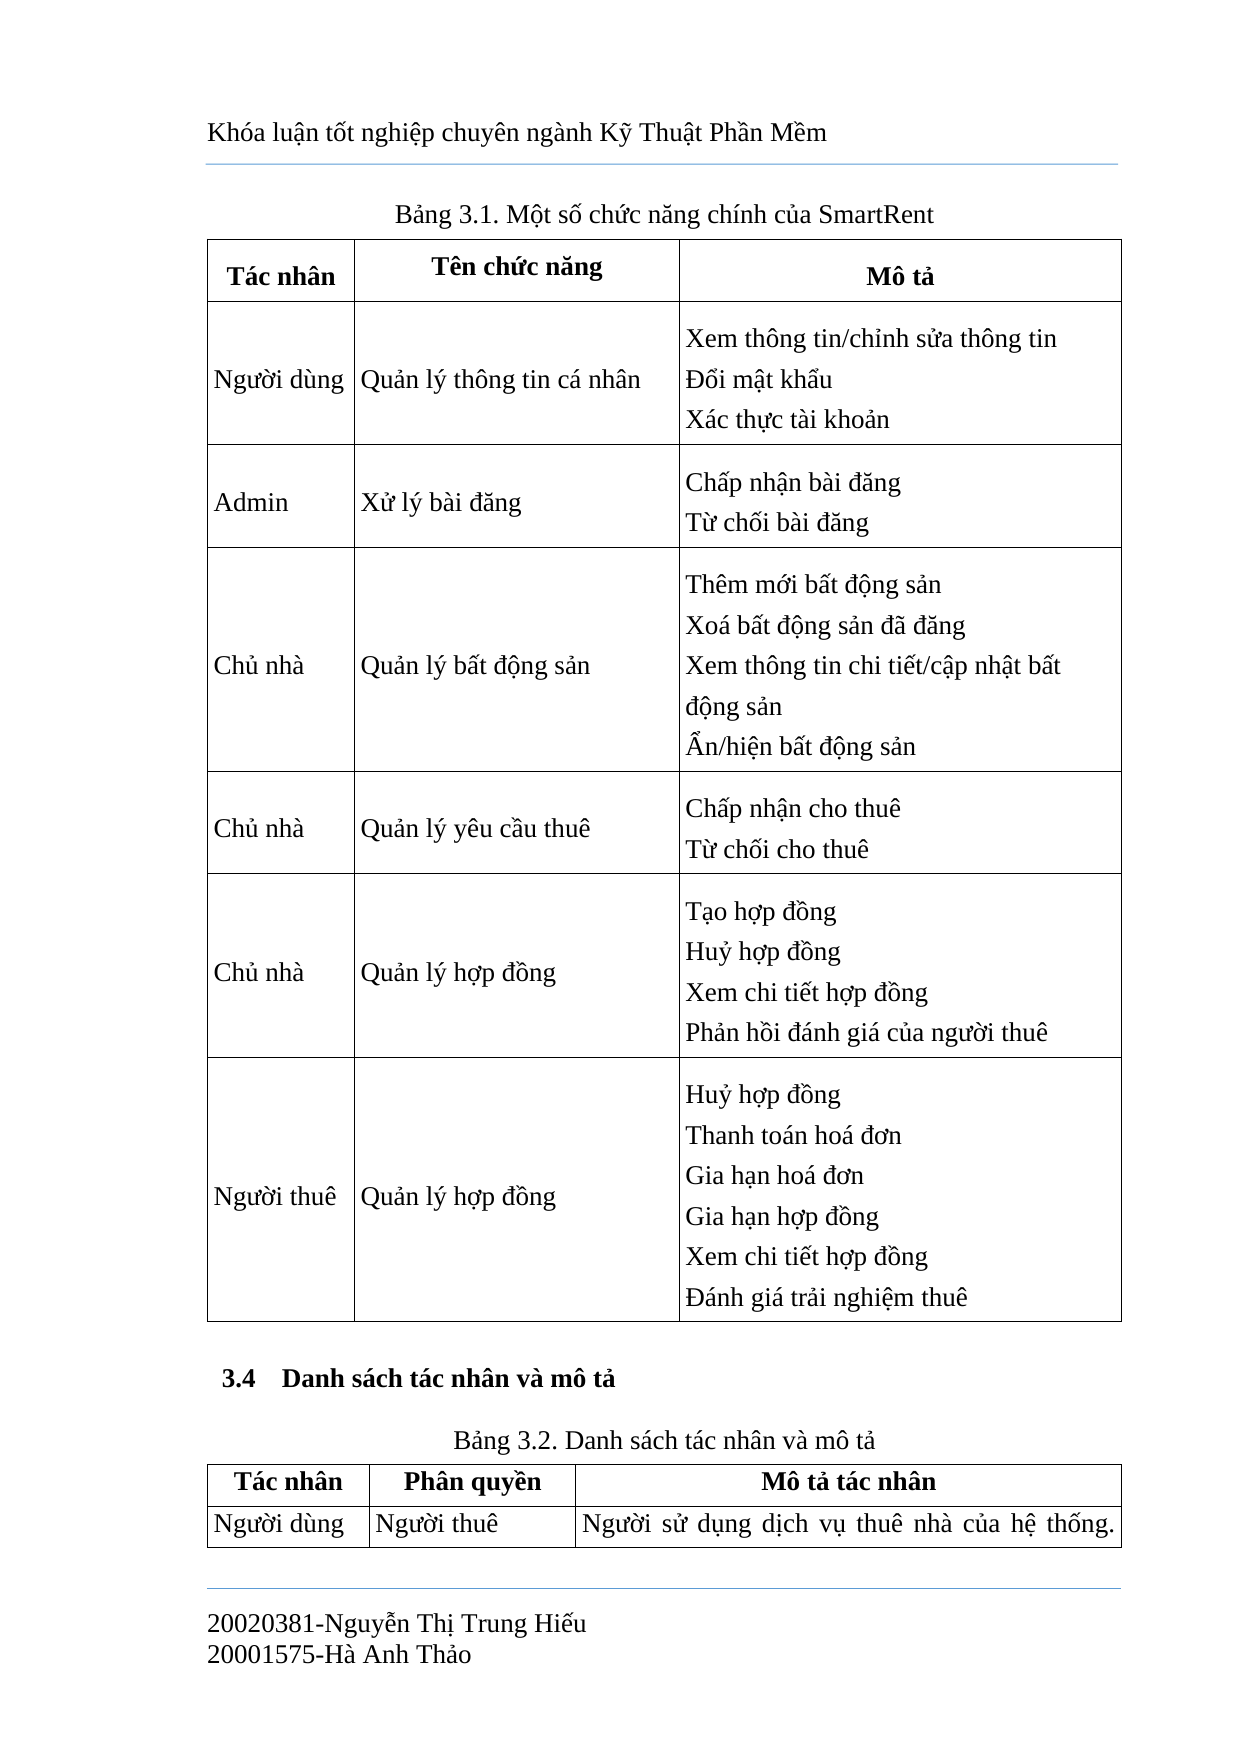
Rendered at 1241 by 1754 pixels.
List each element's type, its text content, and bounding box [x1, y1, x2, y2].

table_cell Thêm mới bất động sản Xoá bất động sản đã đăng Xem thông tin chi tiết/cập nhật bất động sản Ẩn/hiện bất động sản [680, 548, 1121, 771]
table_header Tên chức năng [355, 240, 679, 301]
table_cell Tạo hợp đồng Huỷ hợp đồng Xem chi tiết hợp đồng Phản hồi đánh giá của người thuê [680, 874, 1121, 1057]
table_cell Người dùng [208, 302, 354, 444]
table_cell Admin [208, 445, 354, 547]
table_cell Quản lý thông tin cá nhân [355, 302, 679, 444]
table_cell Chấp nhận bài đăng Từ chối bài đăng [680, 445, 1121, 547]
table_cell Xử lý bài đăng [355, 445, 679, 547]
table_header Phân quyền [370, 1465, 575, 1506]
text Bảng 3.1. Một số chức năng chính của SmartRent [207, 198, 1122, 229]
table_cell Xem thông tin/chỉnh sửa thông tin Đổi mật khẩu Xác thực tài khoản [680, 302, 1121, 444]
table_cell Chấp nhận cho thuê Từ chối cho thuê [680, 772, 1121, 873]
subtitle Danh sách tác nhân và mô tả [222, 1363, 1122, 1394]
table_cell Người thuê [208, 1058, 354, 1321]
table_cell Huỷ hợp đồng Thanh toán hoá đơn Gia hạn hoá đơn Gia hạn hợp đồng Xem chi tiết hợp đồng Đánh giá trải nghiệm thuê [680, 1058, 1121, 1321]
table_cell Quản lý yêu cầu thuê [355, 772, 679, 873]
text Bảng 3.2. Danh sách tác nhân và mô tả [207, 1424, 1122, 1455]
table_header Tác nhân [208, 240, 354, 301]
table_cell Chủ nhà [208, 772, 354, 873]
table_header Tác nhân [208, 1465, 369, 1506]
table_header Mô tả [680, 240, 1121, 301]
table_cell Người dùng [208, 1507, 369, 1547]
table_cell Quản lý hợp đồng [355, 1058, 679, 1321]
table_header Mô tả tác nhân [576, 1465, 1121, 1506]
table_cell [576, 1507, 1121, 1547]
table_cell Quản lý bất động sản [355, 548, 679, 771]
table_cell Người thuê [370, 1507, 575, 1547]
table_cell Chủ nhà [208, 548, 354, 771]
table_cell Quản lý hợp đồng [355, 874, 679, 1057]
table_cell Chủ nhà [208, 874, 354, 1057]
